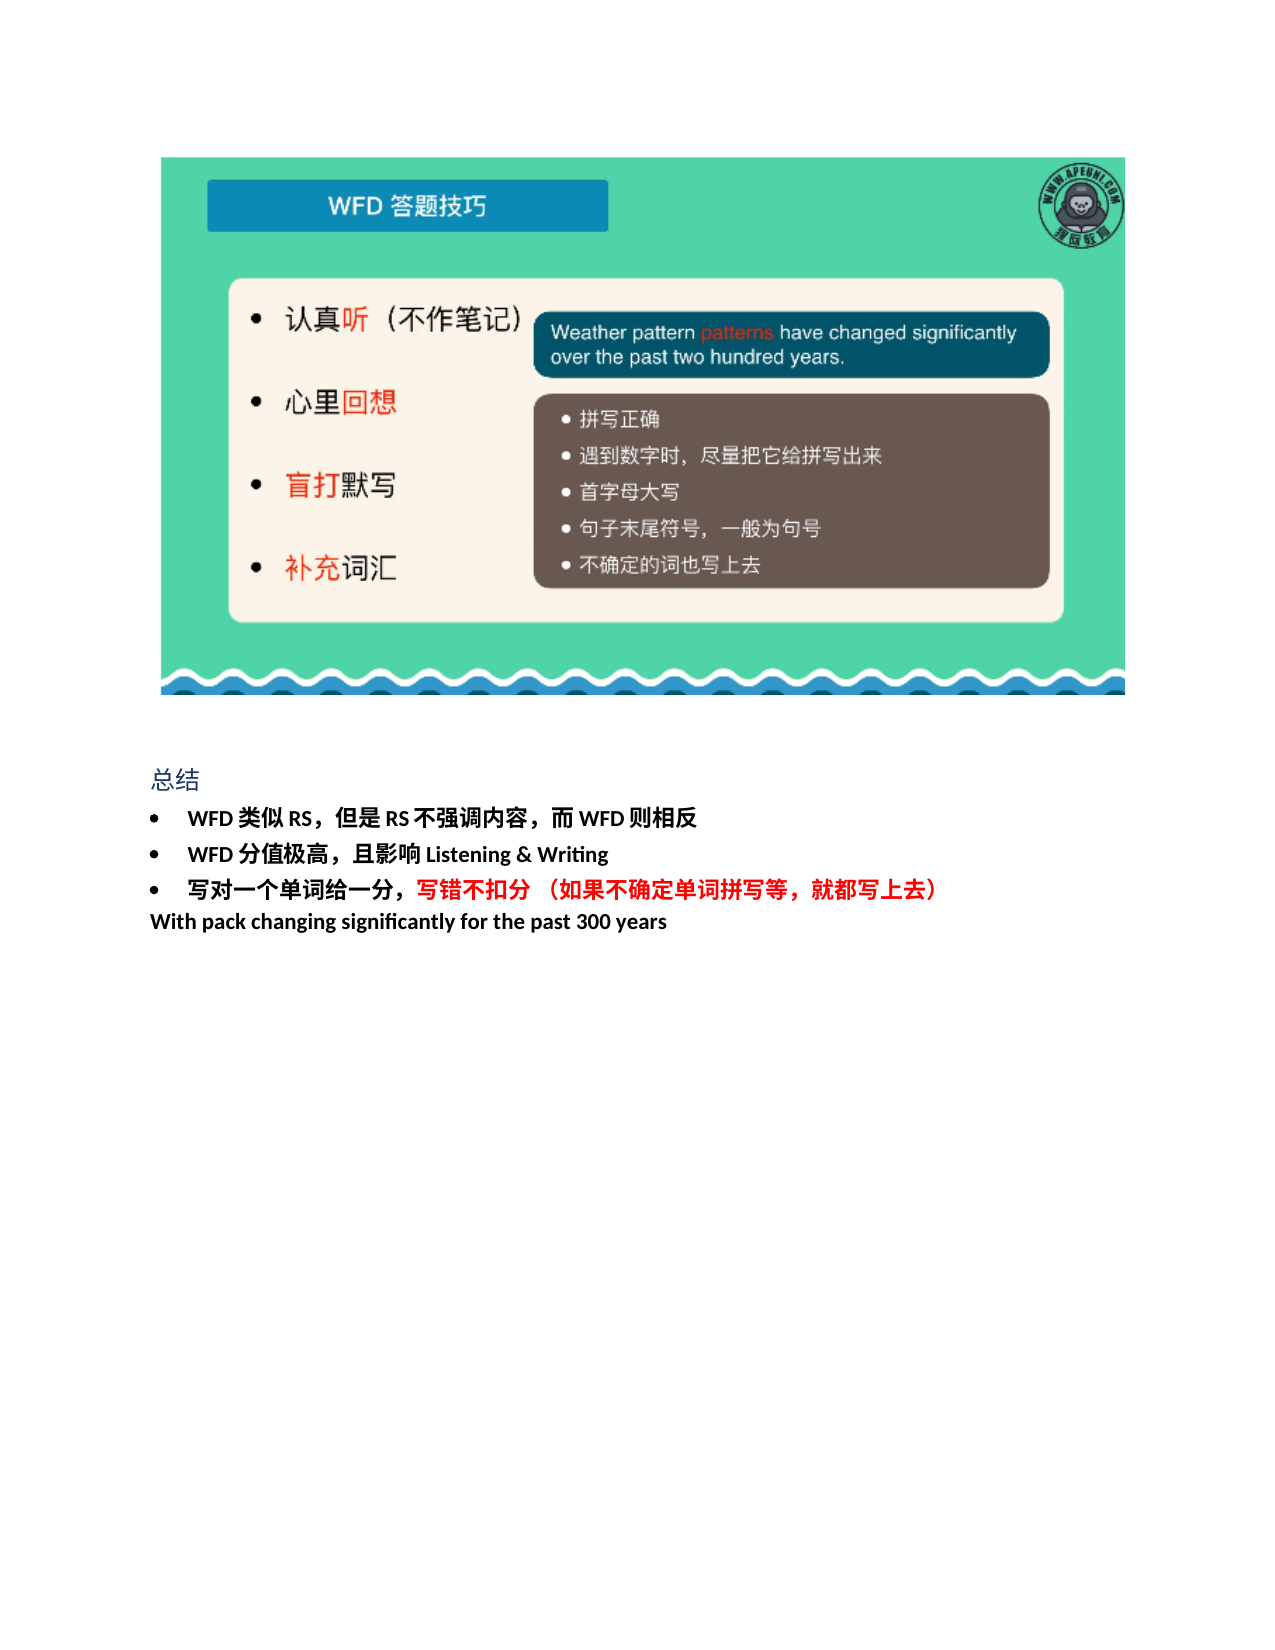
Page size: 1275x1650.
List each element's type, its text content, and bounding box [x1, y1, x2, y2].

list With pack changing significantly for the past 300 years [150, 907, 1125, 935]
picture [150, 150, 1125, 695]
subtitle 总结 [150, 761, 1125, 797]
list WFD类似RS，但是RS不强调内容，而WFD则相反 [150, 800, 1125, 833]
list 写对一个单词给一分，写错不扣分 （如果不确定单词拼写等，就都写上去） [150, 871, 1125, 905]
list WFD分值极高，且影响Listening & Writing [150, 836, 1125, 869]
